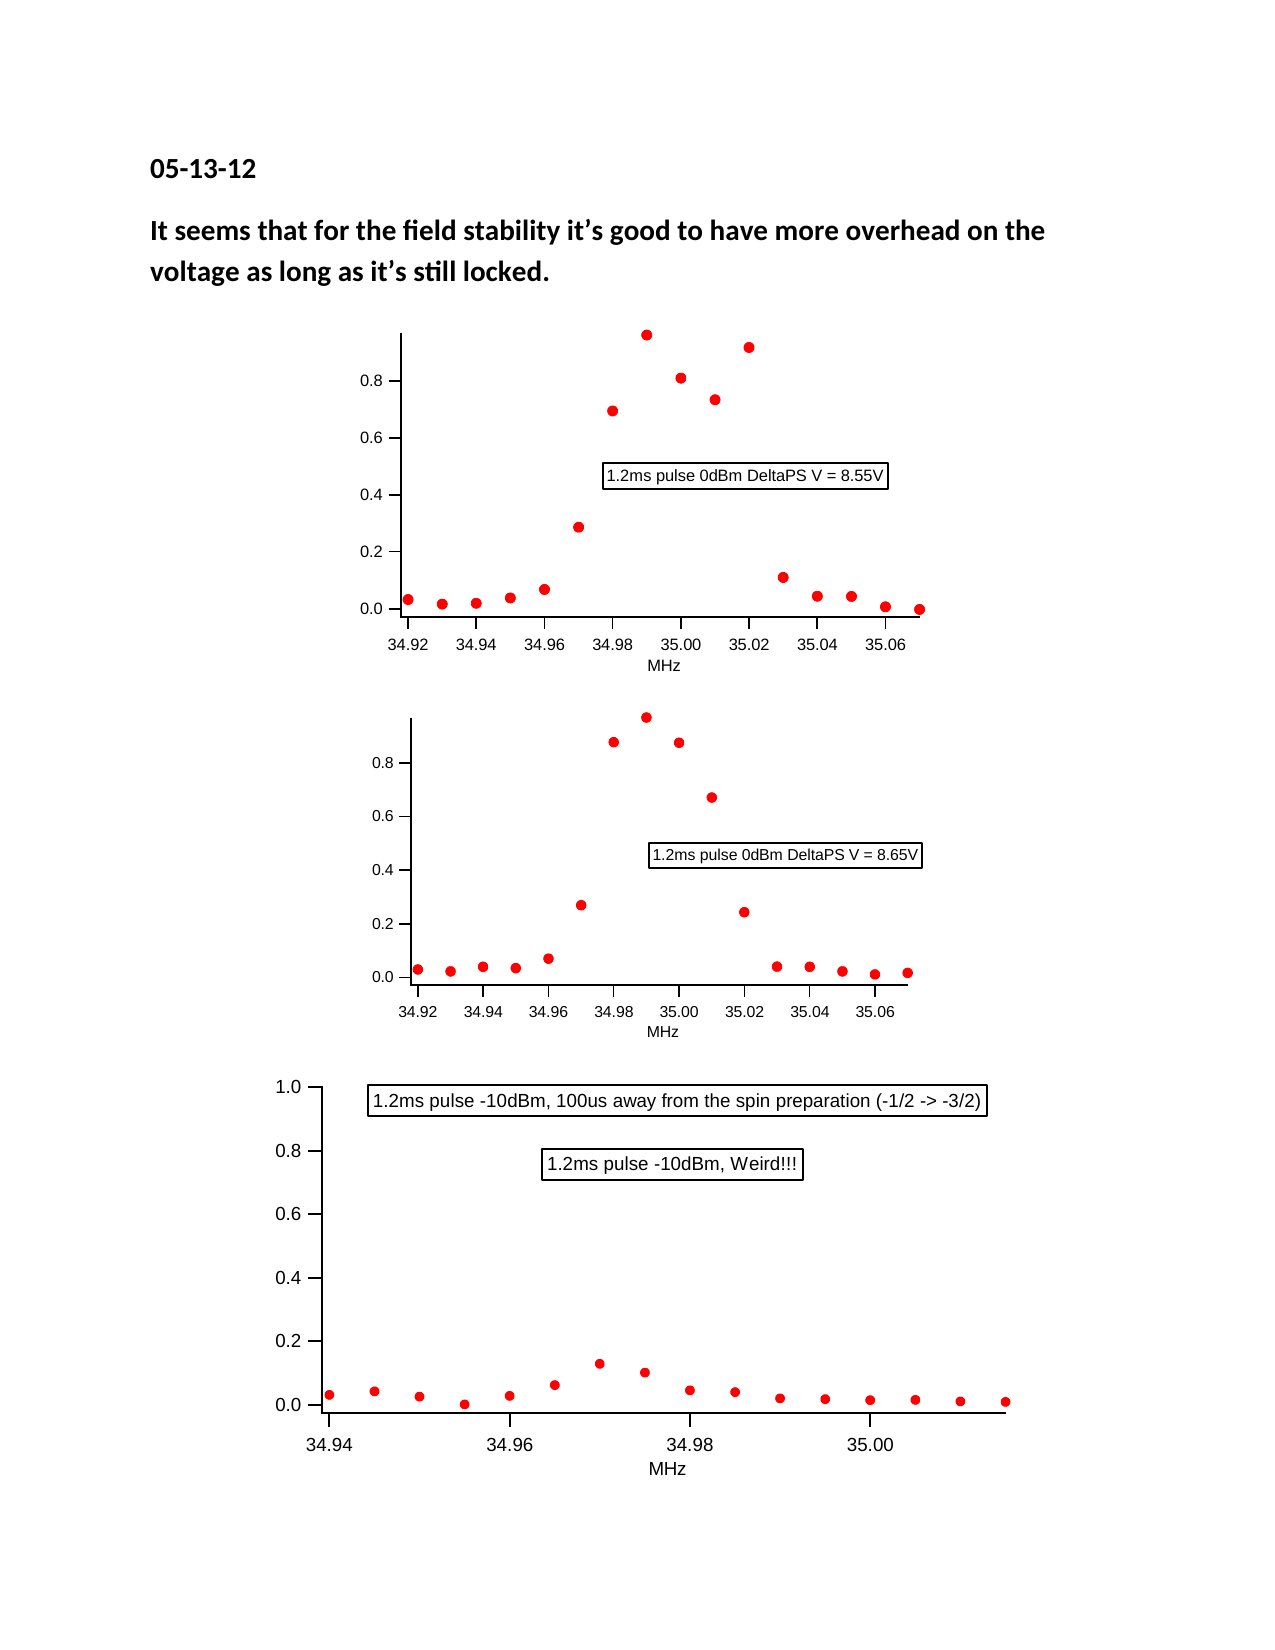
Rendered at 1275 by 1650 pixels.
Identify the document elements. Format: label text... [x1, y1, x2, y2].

text 05-13-12 [150, 150, 1125, 186]
text It seems that for the field stability it’s good to have more overhead on the voltage as long as it’s still locked. [150, 212, 1125, 288]
